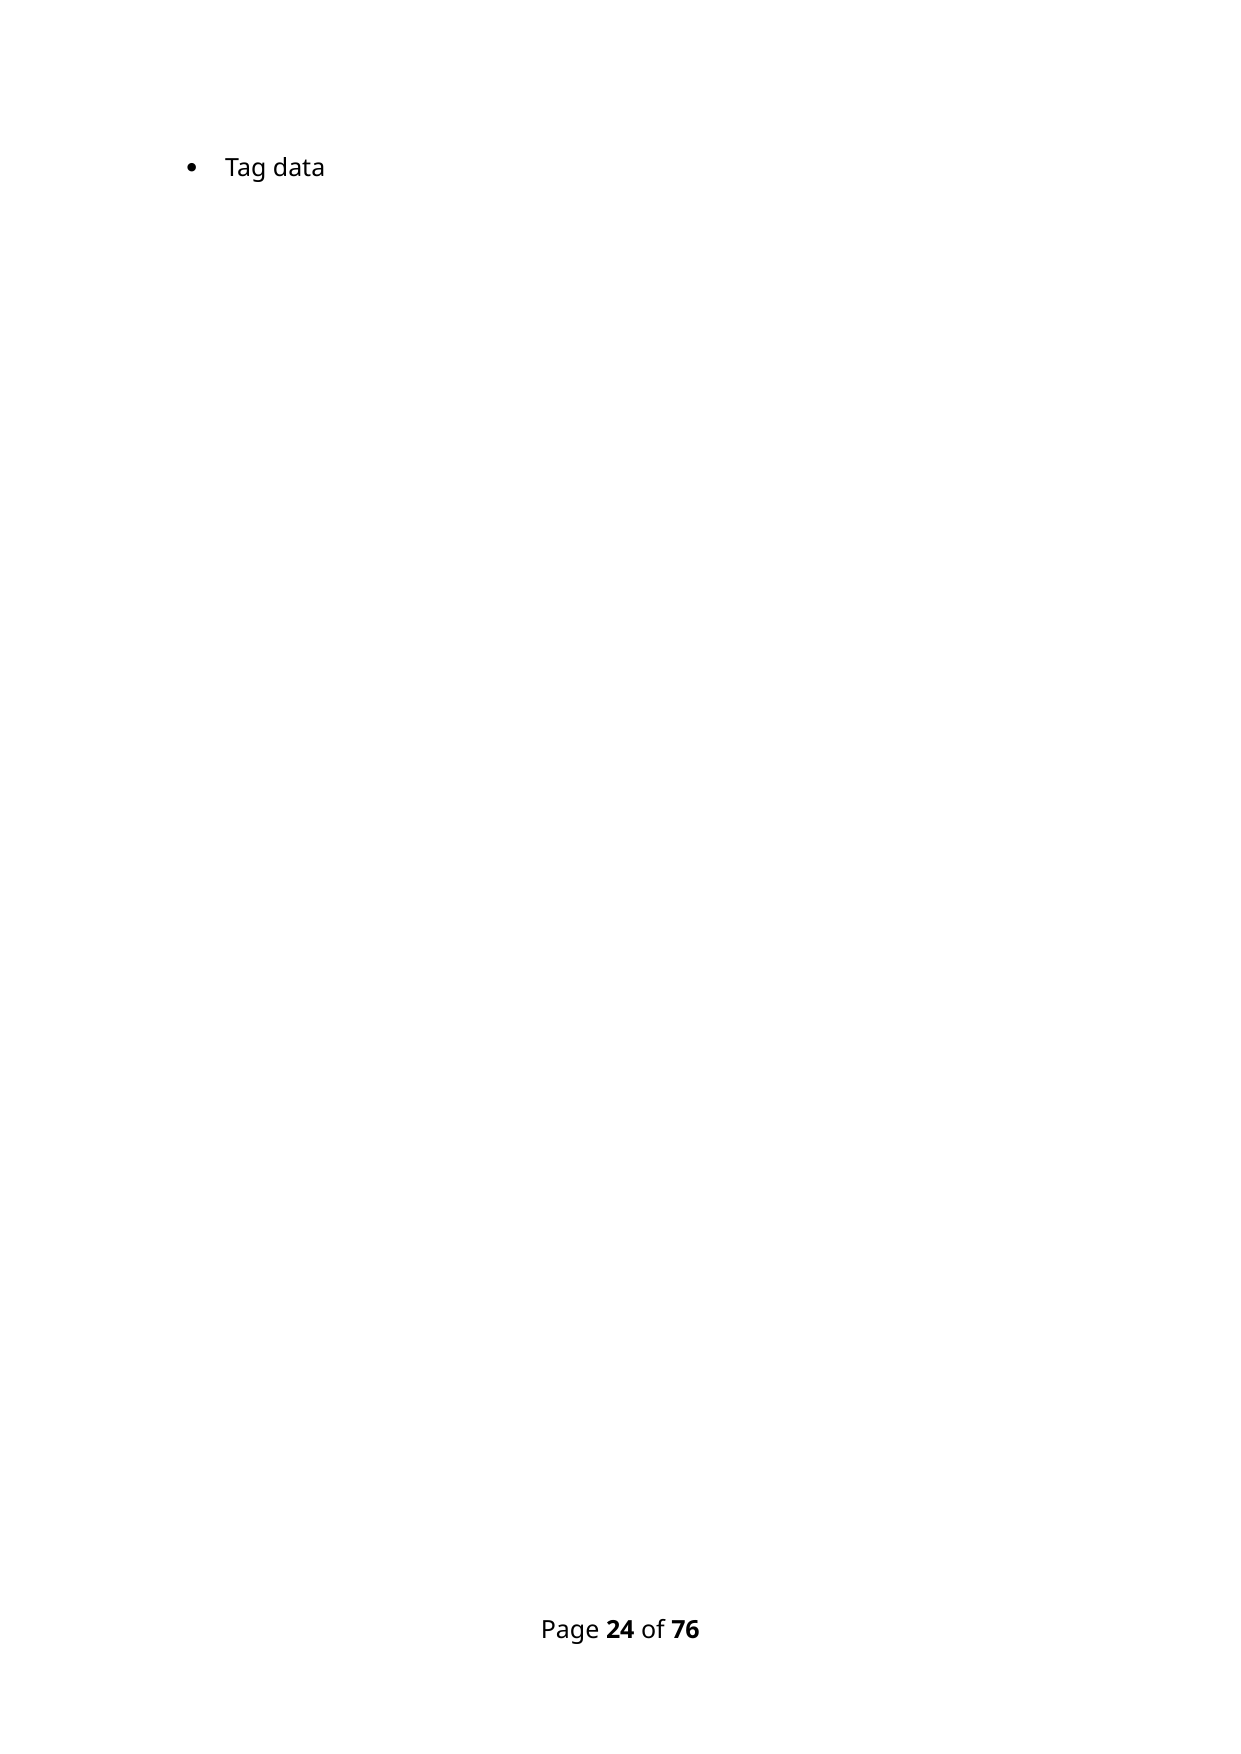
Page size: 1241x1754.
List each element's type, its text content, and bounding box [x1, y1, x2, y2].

list Tag data [187, 150, 1090, 184]
